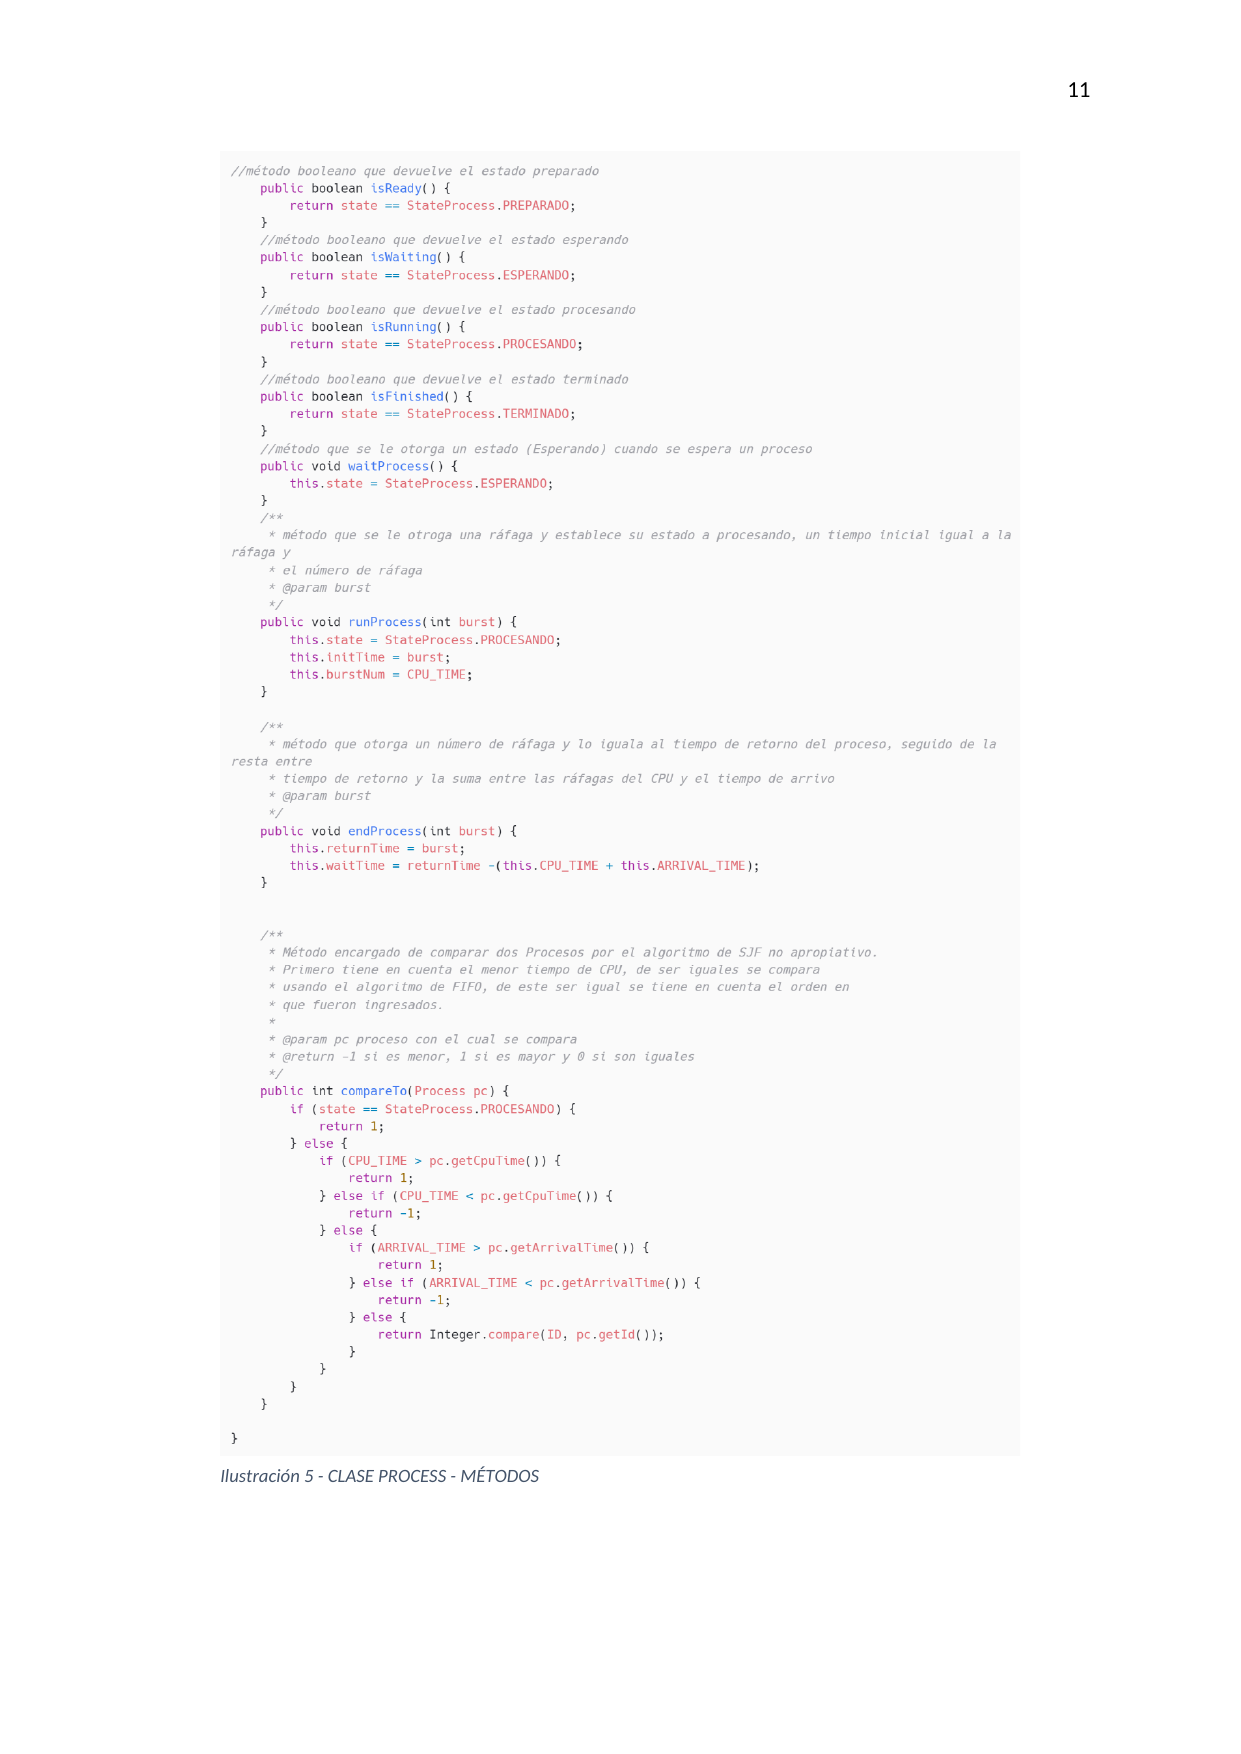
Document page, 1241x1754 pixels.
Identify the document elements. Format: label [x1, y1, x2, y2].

picture [220, 151, 1020, 1456]
